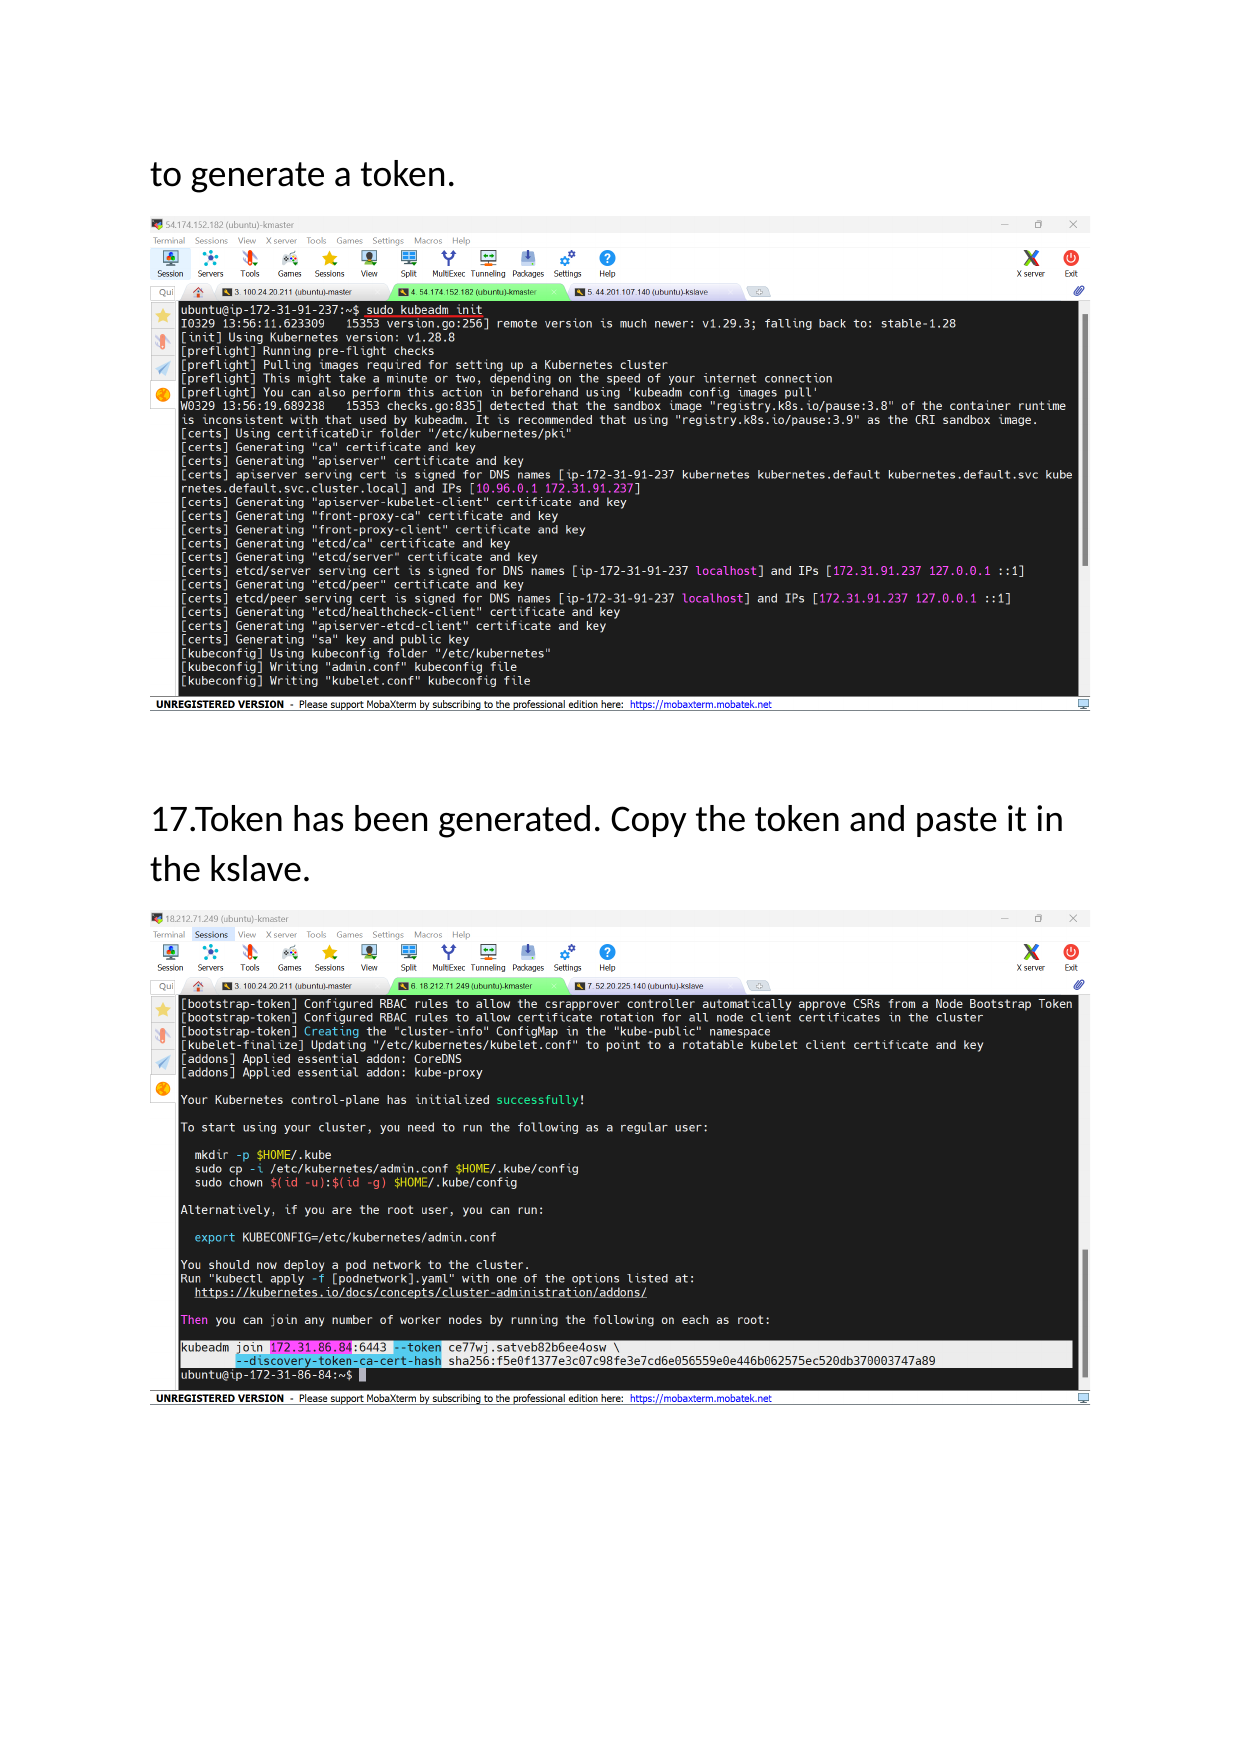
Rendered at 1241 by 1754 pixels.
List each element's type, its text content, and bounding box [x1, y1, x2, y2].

text 17.Token has been generated. Copy the token and paste it in the kslave. [150, 795, 1090, 891]
picture [150, 216, 1091, 711]
text to generate a token. [150, 150, 1090, 196]
picture [150, 910, 1091, 1405]
